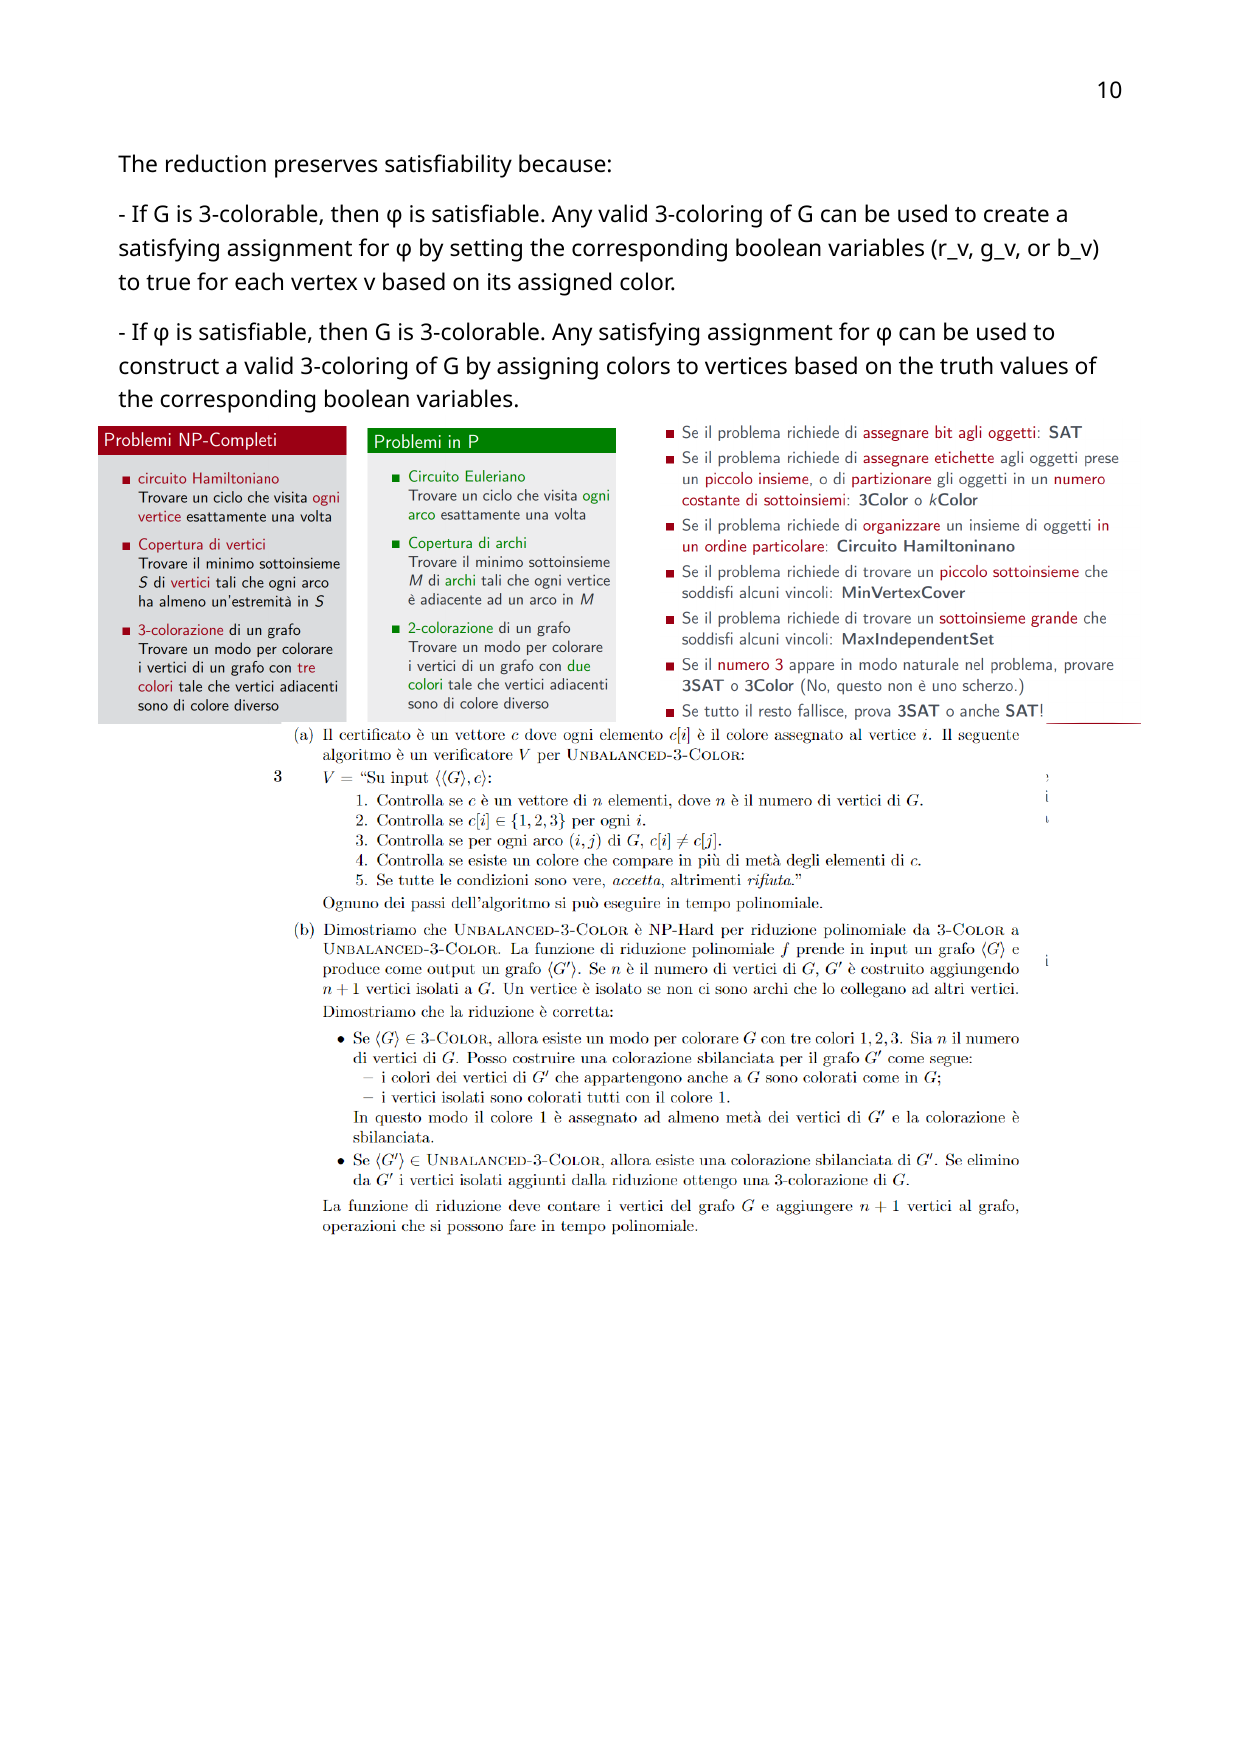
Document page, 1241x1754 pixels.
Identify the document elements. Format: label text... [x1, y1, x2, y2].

picture [92, 415, 1141, 1241]
text - If G is 3-colorable, then φ is satisfiable. Any valid 3-coloring of G can be used to create a satisfying assignment for φ by setting the corresponding boolean variables (r_v, g_v, or b_v) to true for each vertex v based on its assigned color. [118, 198, 1122, 297]
text The reduction preserves satisfiability because: [118, 148, 1122, 179]
text - If φ is satisfiable, then G is 3-colorable. Any satisfying assignment for φ can be used to construct a valid 3-coloring of G by assigning colors to vertices based on the truth values of the corresponding boolean variables. [118, 316, 1122, 415]
